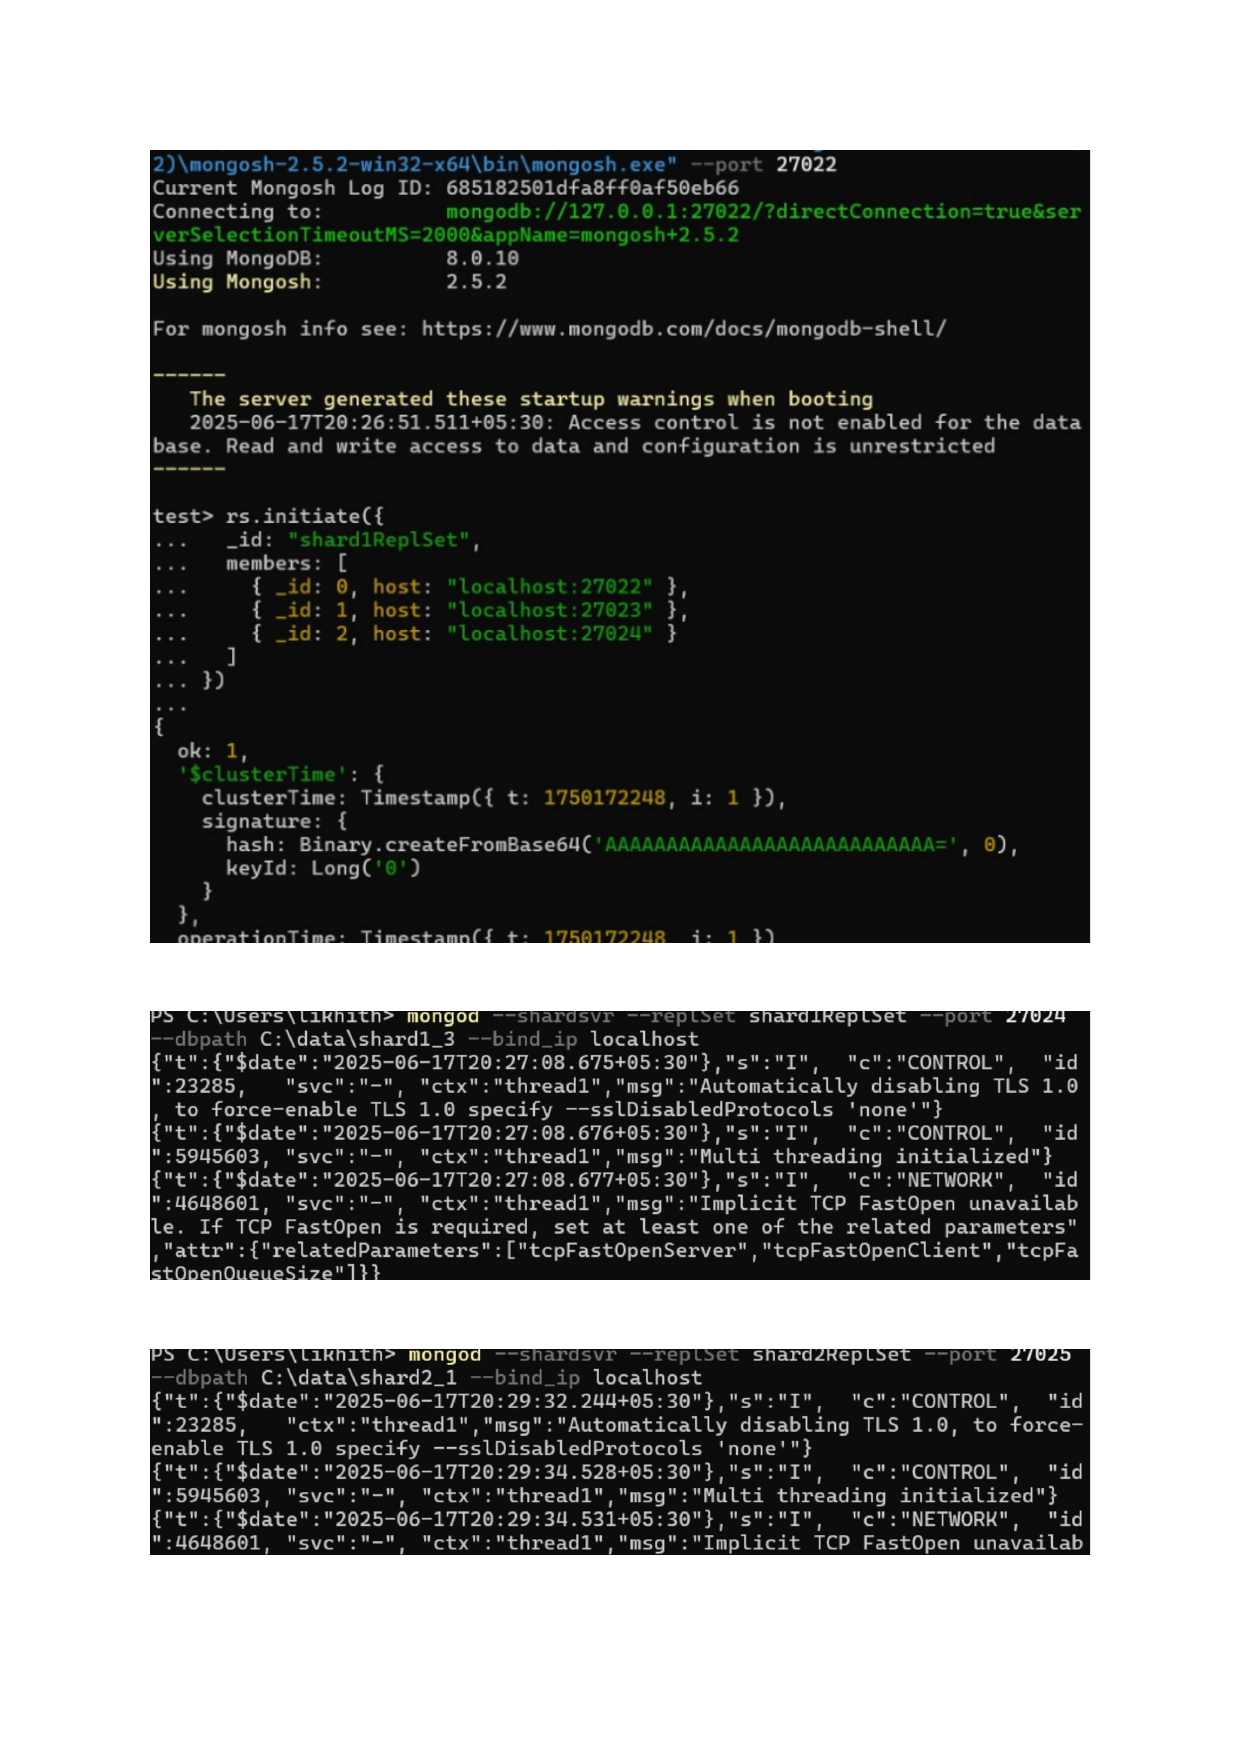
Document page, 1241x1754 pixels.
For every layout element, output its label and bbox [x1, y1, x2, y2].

picture [150, 150, 1091, 943]
picture [150, 1011, 1091, 1280]
picture [150, 1349, 1091, 1555]
